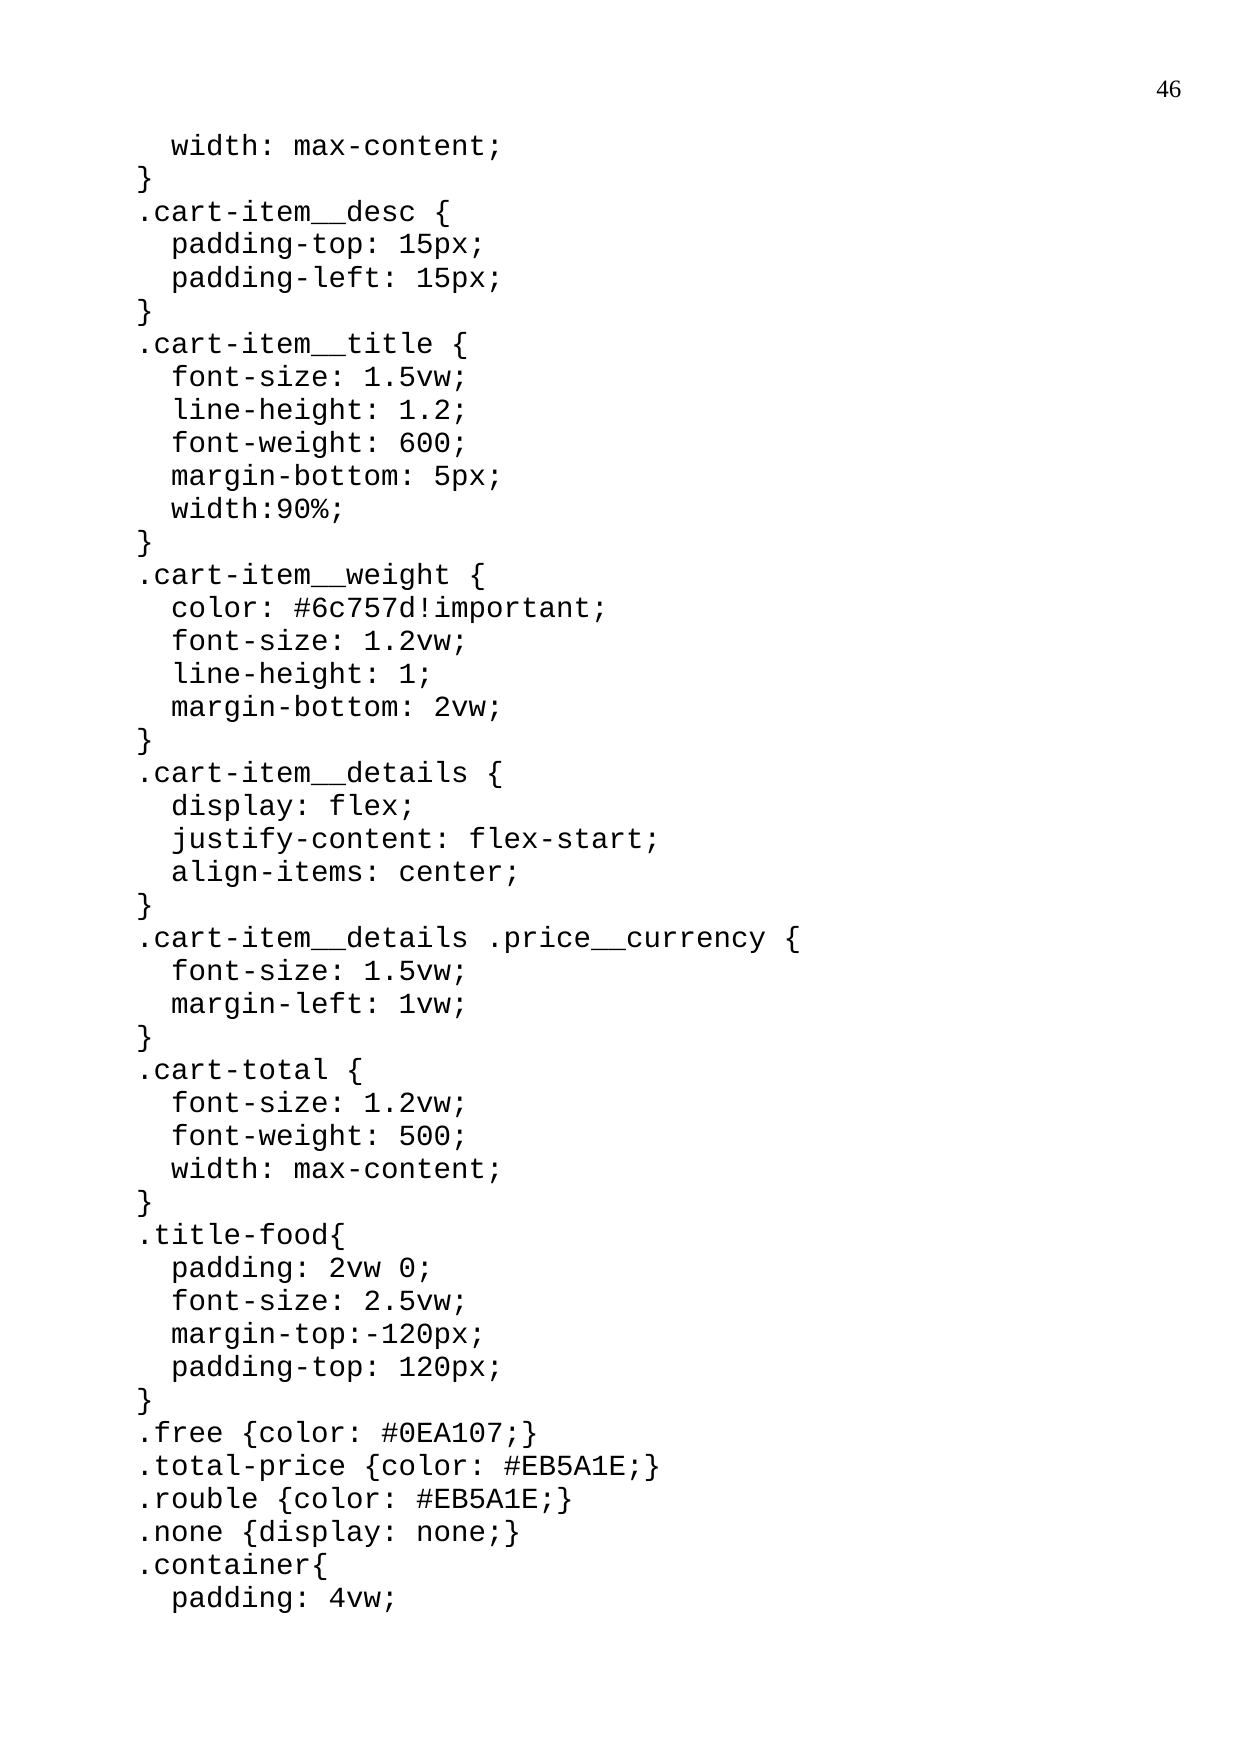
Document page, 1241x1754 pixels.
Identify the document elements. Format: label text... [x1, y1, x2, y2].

text } [136, 1187, 1181, 1220]
text } [136, 1022, 1181, 1055]
text font-weight: 600; [136, 428, 1181, 461]
text .rouble {color: #EB5A1E;} [136, 1484, 1181, 1517]
text font-weight: 500; [136, 1121, 1181, 1154]
text margin-bottom: 5px; [136, 461, 1181, 494]
text .free {color: #0EA107;} [136, 1418, 1181, 1451]
text padding: 2vw 0; [136, 1253, 1181, 1286]
text .title-food{ [136, 1220, 1181, 1253]
text margin-top:-120px; [136, 1319, 1181, 1352]
text font-size: 1.5vw; [136, 362, 1181, 395]
text .cart-total { [136, 1055, 1181, 1088]
text padding-top: 15px; [136, 230, 1181, 263]
text } [136, 164, 1181, 197]
text padding-top: 120px; [136, 1352, 1181, 1385]
text } [136, 890, 1181, 923]
text justify-content: flex-start; [136, 824, 1181, 857]
text color: #6c757d!important; [136, 593, 1181, 626]
text } [136, 296, 1181, 329]
text .total-price {color: #EB5A1E;} [136, 1451, 1181, 1484]
text width:90%; [136, 494, 1181, 527]
text .none {display: none;} [136, 1517, 1181, 1551]
text font-size: 1.2vw; [136, 1088, 1181, 1121]
text .cart-item__weight { [136, 560, 1181, 593]
text } [136, 725, 1181, 758]
text padding: 4vw; [136, 1583, 1181, 1617]
text line-height: 1; [136, 659, 1181, 692]
text margin-left: 1vw; [136, 989, 1181, 1022]
text .cart-item__desc { [136, 197, 1181, 230]
text } [136, 527, 1181, 560]
text display: flex; [136, 791, 1181, 824]
text font-size: 2.5vw; [136, 1286, 1181, 1319]
text line-height: 1.2; [136, 395, 1181, 428]
text .cart-item__title { [136, 329, 1181, 362]
text align-items: center; [136, 857, 1181, 890]
text .container{ [136, 1551, 1181, 1583]
text font-size: 1.5vw; [136, 956, 1181, 989]
text .cart-item__details .price__currency { [136, 923, 1181, 956]
text font-size: 1.2vw; [136, 626, 1181, 659]
text width: max-content; [136, 1154, 1181, 1187]
text margin-bottom: 2vw; [136, 692, 1181, 725]
text } [136, 1385, 1181, 1418]
text width: max-content; [136, 131, 1181, 164]
text .cart-item__details { [136, 758, 1181, 791]
text padding-left: 15px; [136, 263, 1181, 296]
